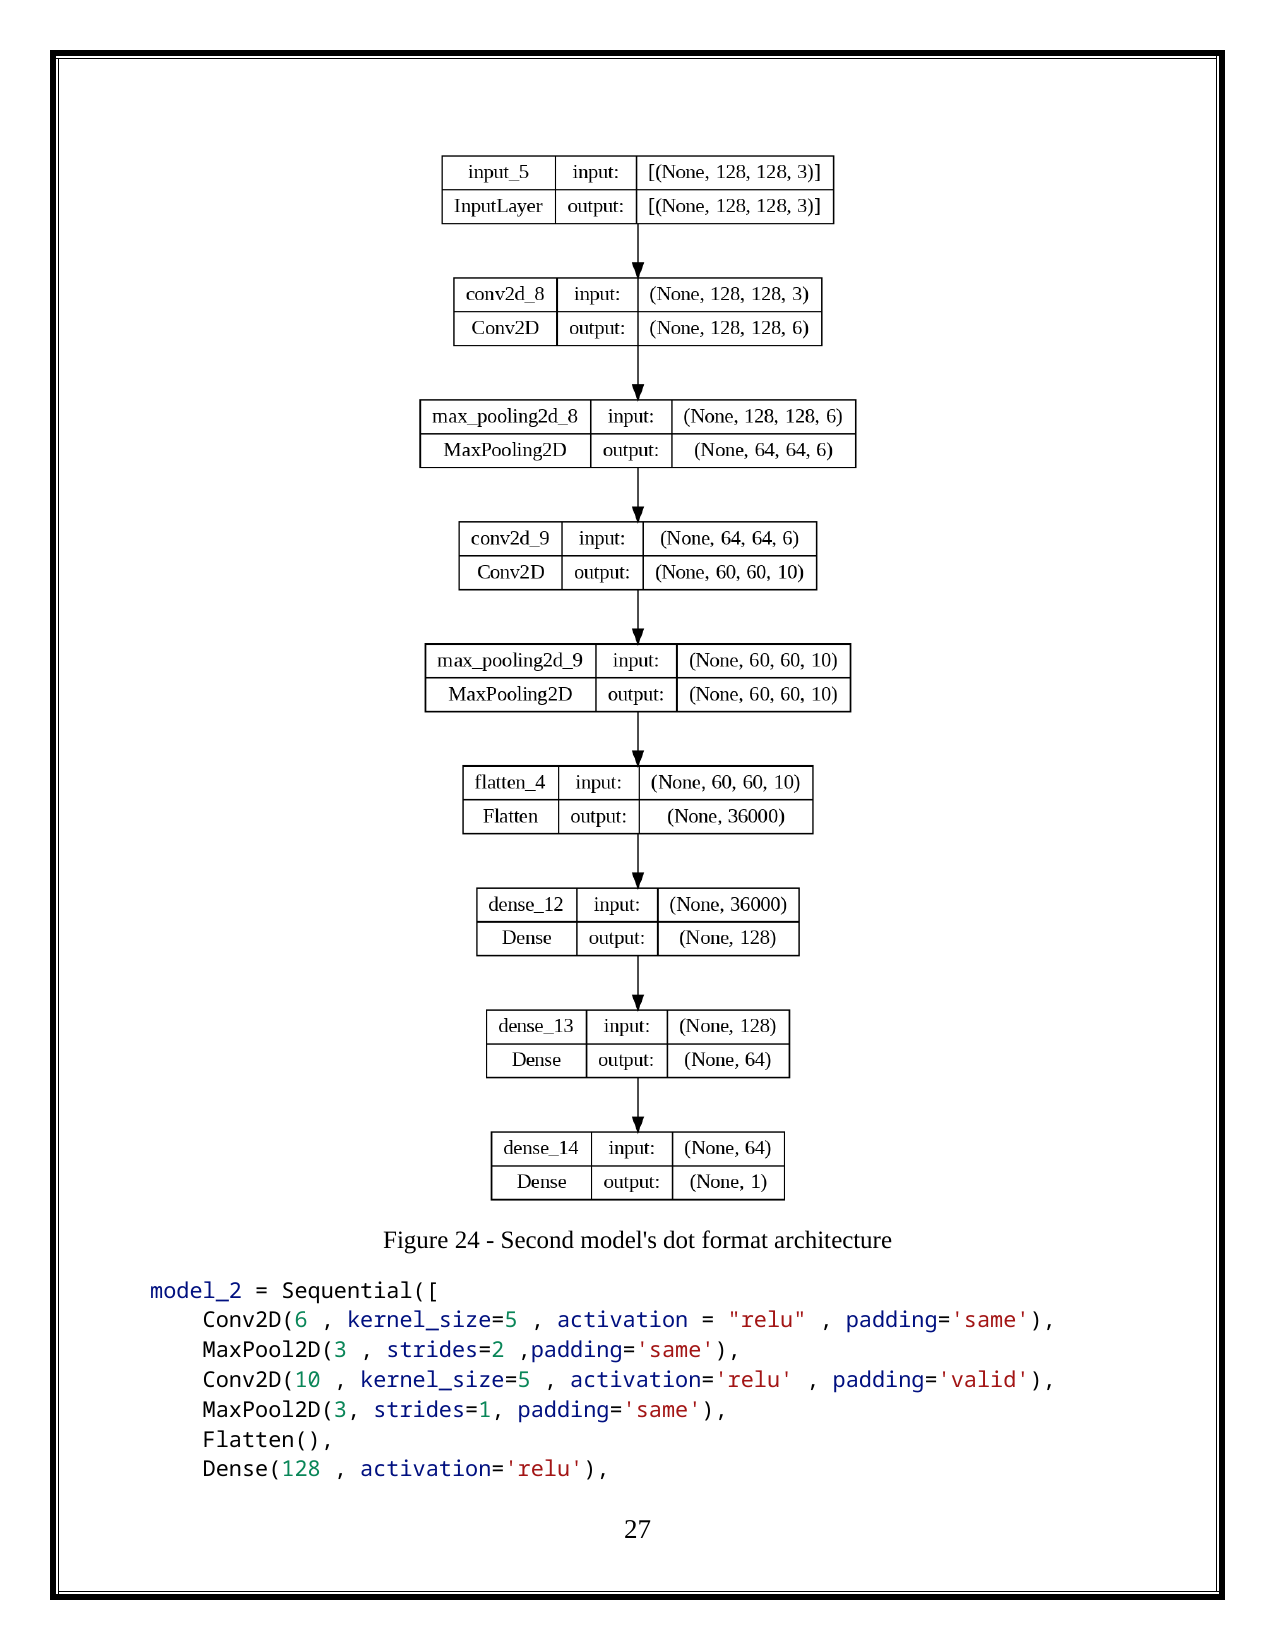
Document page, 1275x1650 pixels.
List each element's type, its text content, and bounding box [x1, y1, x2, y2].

text MaxPool2D(3, strides=1, padding='same'), [150, 1394, 1125, 1424]
text model_2 = Sequential([ [150, 1275, 1125, 1304]
text Conv2D(6 , kernel_size=5 , activation = "relu" , padding='same'), [150, 1304, 1125, 1334]
text Conv2D(10 , kernel_size=5 , activation='relu' , padding='valid'), [150, 1364, 1125, 1394]
picture [414, 150, 861, 1206]
text MaxPool2D(3 , strides=2 ,padding='same'), [150, 1334, 1125, 1364]
text Figure 24 - Second model's dot format architecture [150, 1225, 1125, 1254]
text Flatten(), [150, 1424, 1125, 1453]
text Dense(128 , activation='relu'), [150, 1453, 1125, 1483]
